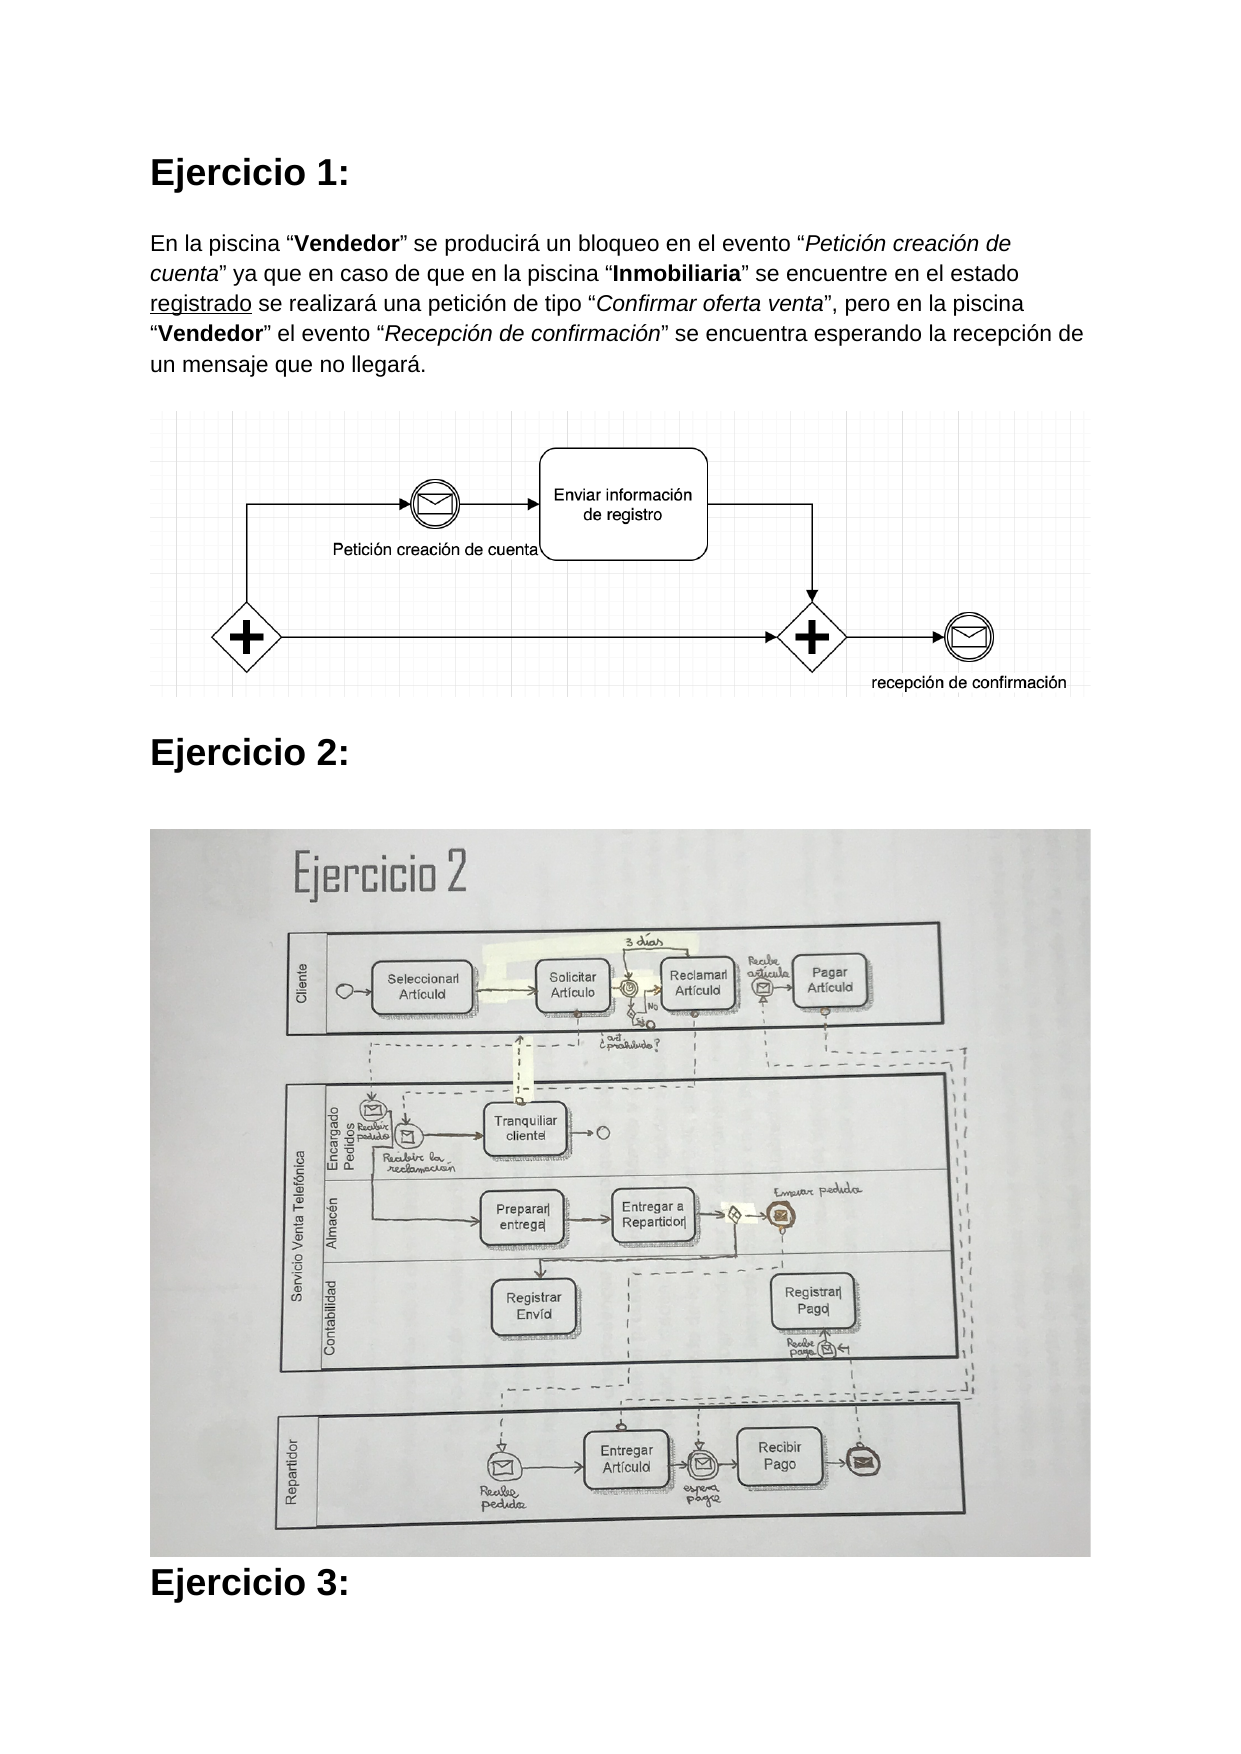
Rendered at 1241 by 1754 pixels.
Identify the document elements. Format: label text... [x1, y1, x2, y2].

text Ejercicio 3: [150, 1561, 1090, 1604]
text Ejercicio 2: [150, 731, 1090, 774]
picture [150, 411, 1091, 697]
text Ejercicio 1: [150, 150, 1090, 193]
picture [150, 829, 1091, 1557]
text En la piscina “Vendedor” se producirá un bloqueo en el evento “Petición creación de cuenta” ya que en caso de que en la piscina “Inmobiliaria” se encuentre en el estado registrado se realizará una petición de tipo “Confirmar oferta venta”, pero en la piscina “Vendedor” el evento “Recepción de confirmación” se encuentra esperando la recepción de un mensaje que no llegará. [150, 230, 1090, 377]
